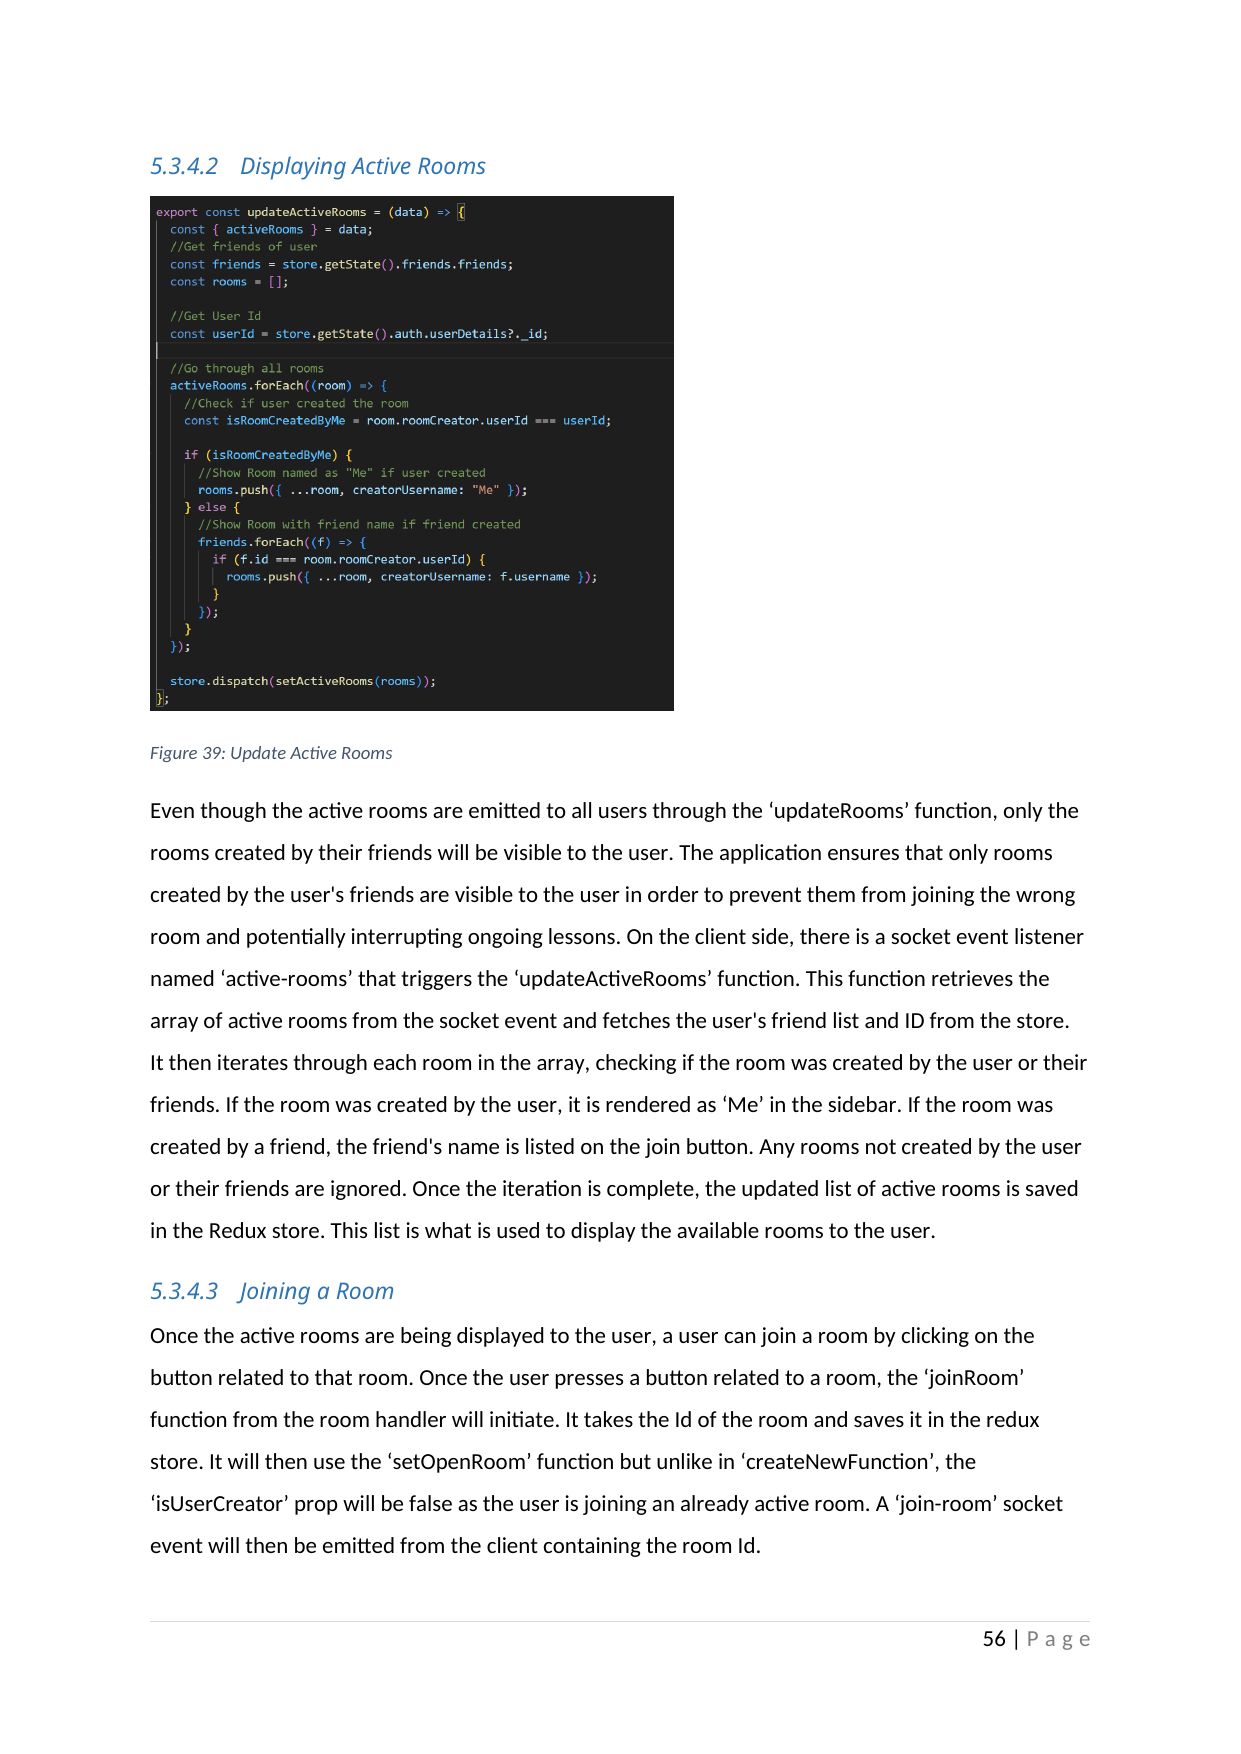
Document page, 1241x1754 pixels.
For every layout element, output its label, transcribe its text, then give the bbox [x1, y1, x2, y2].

subtitle Displaying Active Rooms [150, 150, 1090, 181]
text Even though the active rooms are emitted to all users through the ‘updateRooms’ function, only the rooms created by their friends will be visible to the user. The application ensures that only rooms created by the user's friends are visible to the user in order to prevent them from joining the wrong room and potentially interrupting ongoing lessons. On the client side, there is a socket event listener named ‘active-rooms’ that triggers the ‘updateActiveRooms’ function. This function retrieves the array of active rooms from the socket event and fetches the user's friend list and ID from the store. It then iterates through each room in the array, checking if the room was created by the user or their friends. If the room was created by the user, it is rendered as ‘Me’ in the sidebar. If the room was created by a friend, the friend's name is listed on the join button. Any rooms not created by the user or their friends are ignored. Once the iteration is complete, the updated list of active rooms is saved in the Redux store. This list is what is used to display the available rooms to the user. [150, 796, 1090, 1244]
subtitle Joining a Room [150, 1274, 1090, 1306]
text Once the active rooms are being displayed to the user, a user can join a room by clicking on the button related to that room. Once the user presses a button related to a room, the ‘joinRoom’ function from the room handler will initiate. It takes the Id of the room and saves it in the redux store. It will then use the ‘setOpenRoom’ function but unlike in ‘createNewFunction’, the ‘isUserCreator’ prop will be false as the user is joining an already active room. A ‘join-room’ socket event will then be emitted from the client containing the room Id. [150, 1321, 1090, 1559]
text Figure : Update Active Rooms [150, 741, 1090, 764]
picture [150, 196, 674, 711]
